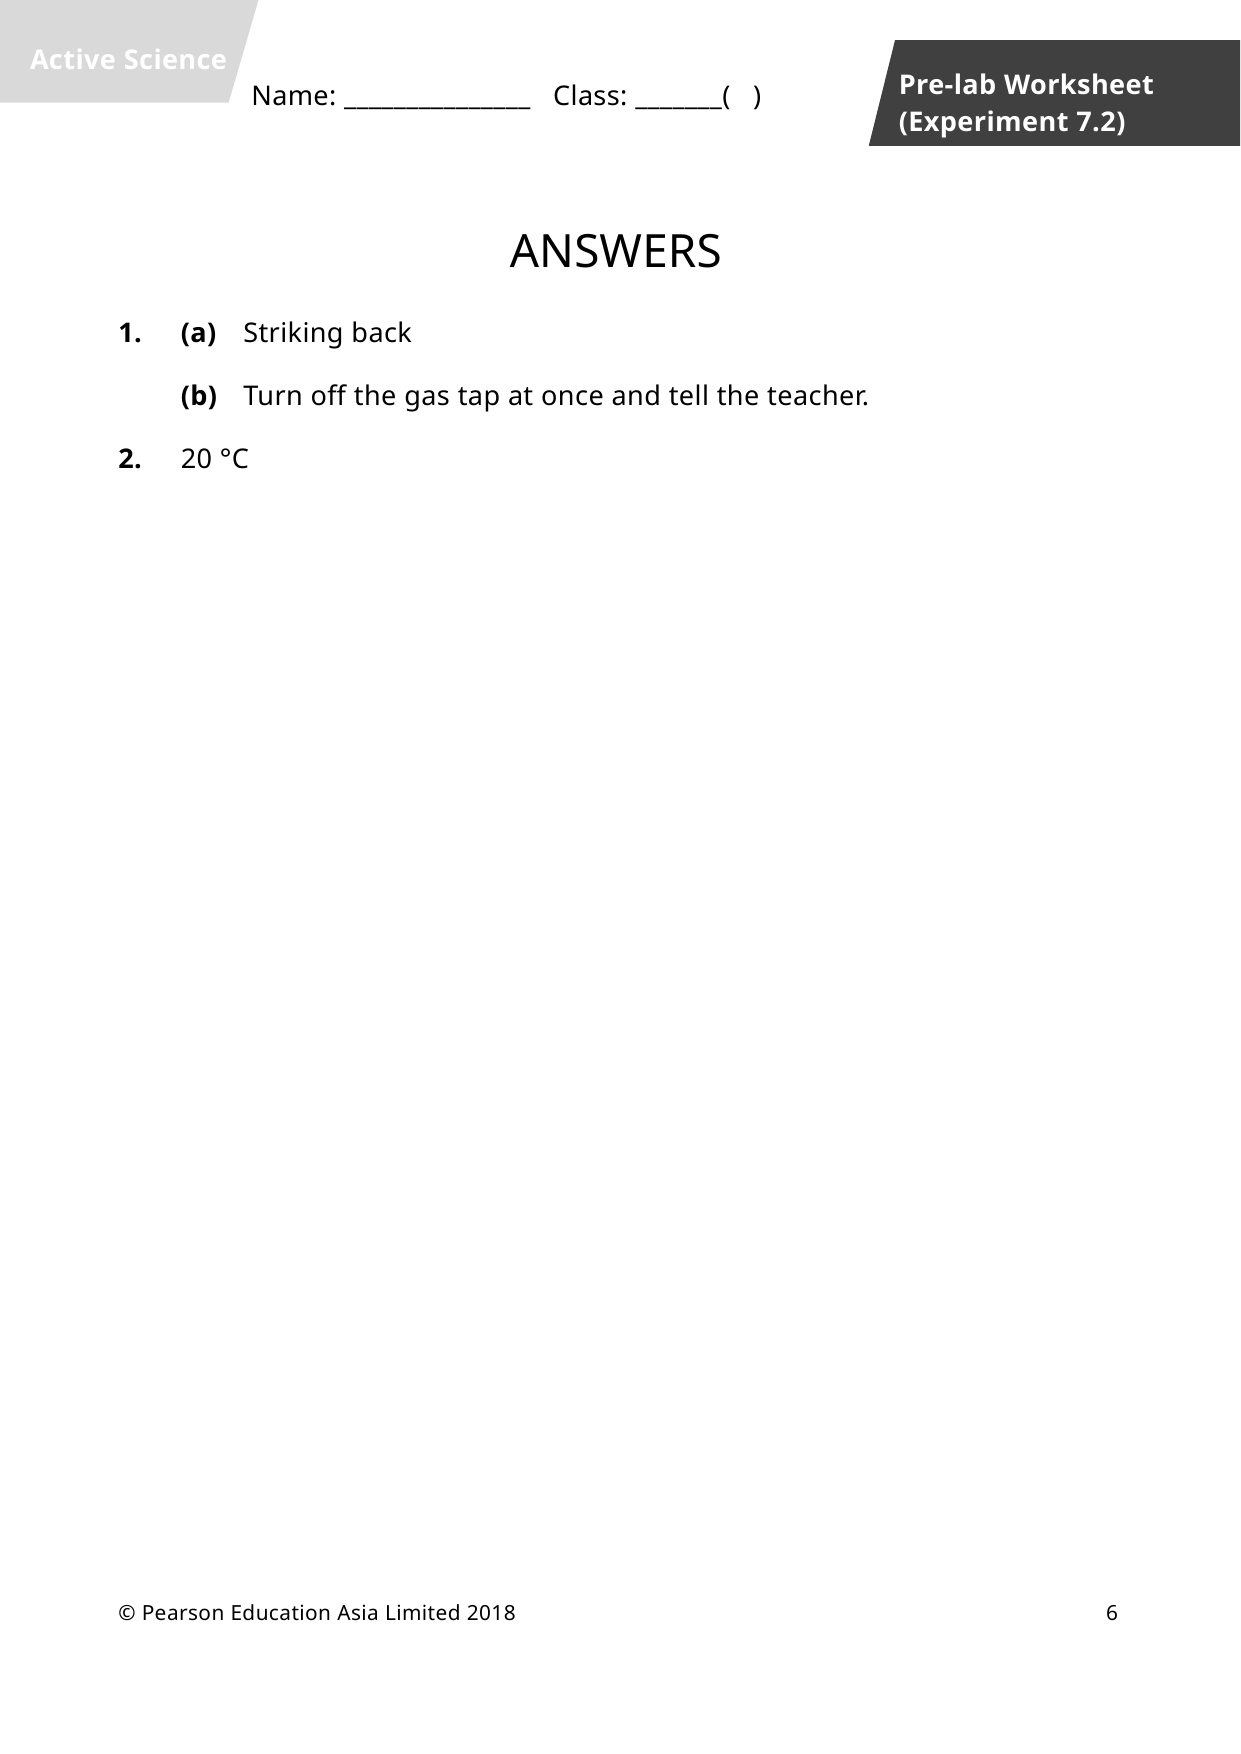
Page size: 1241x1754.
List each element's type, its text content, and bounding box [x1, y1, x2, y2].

text 1. (a) Striking back [118, 313, 1122, 350]
text 2. 20 °C [118, 439, 1122, 476]
text ANSWERS [118, 212, 1113, 287]
text (b) Turn off the gas tap at once and tell the teacher. [118, 376, 1122, 413]
